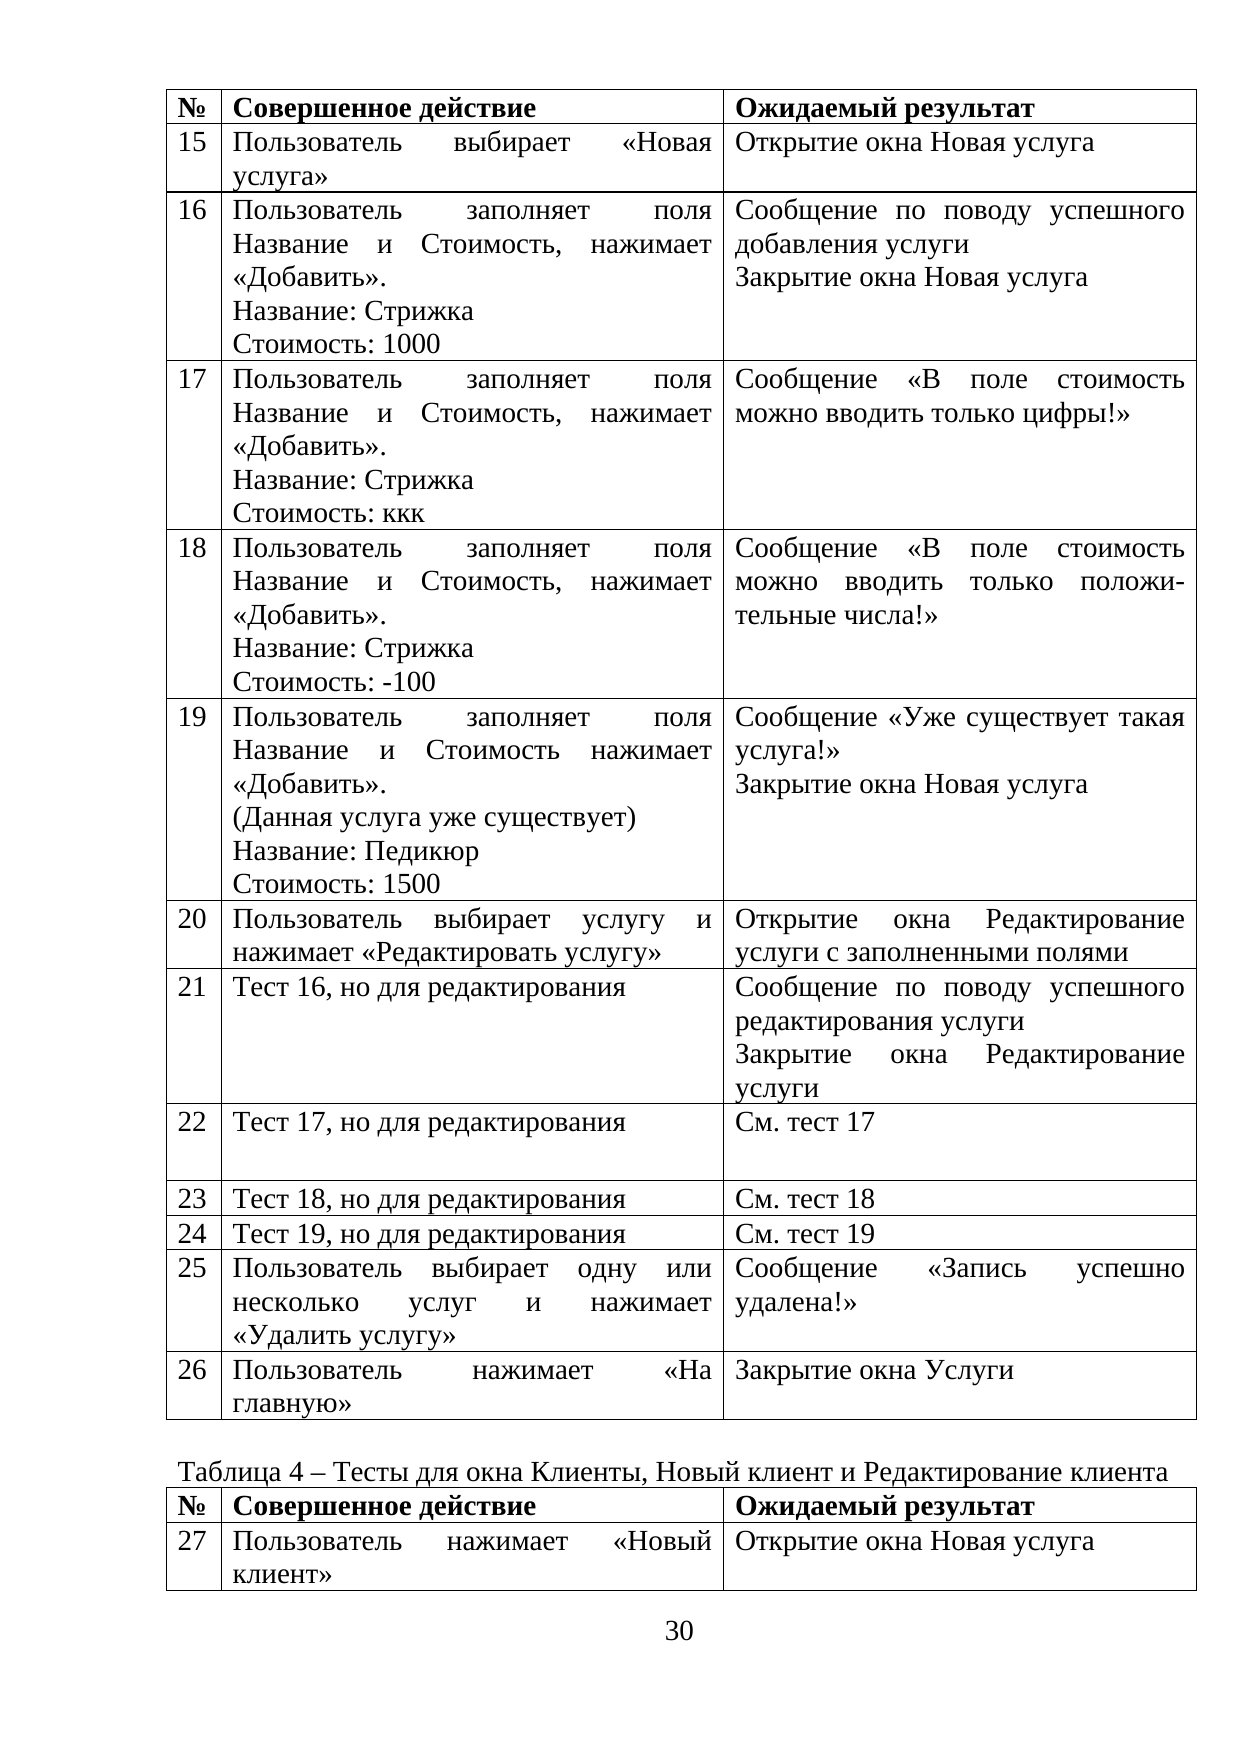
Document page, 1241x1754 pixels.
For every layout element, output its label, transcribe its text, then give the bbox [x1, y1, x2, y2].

table_cell 19 [167, 699, 221, 900]
table_cell Закрытие окна Услуги [724, 1352, 1196, 1419]
table_cell Пользователь заполняет поля Название и Стоимость нажимает «Добавить». (Данная услуга уже существует) Название: Педикюр Стоимость: 1500 [222, 699, 723, 900]
table_cell Сообщение «В поле стоимость можно вводить только цифры!» [724, 361, 1196, 529]
table_header Ожидаемый результат [724, 1488, 1196, 1522]
table_cell 18 [167, 530, 221, 698]
table_cell Сообщение «В поле стоимость можно вводить только положи-тельные числа!» [724, 530, 1196, 698]
table_header Совершенное действие [222, 90, 723, 123]
table_cell 21 [167, 969, 221, 1103]
table_cell См. тест 19 [724, 1216, 1196, 1249]
table_cell 27 [167, 1523, 221, 1590]
table_cell Тест 18, но для редактирования [222, 1181, 723, 1215]
table_cell Тест 19, но для редактирования [222, 1216, 723, 1249]
table_header Совершенное действие [222, 1488, 723, 1522]
table_cell Тест 16, но для редактирования [222, 969, 723, 1103]
table_cell 22 [167, 1104, 221, 1180]
table_cell Открытие окна Новая услуга [724, 124, 1196, 191]
table_cell Пользователь нажимает «Новый клиент» [222, 1523, 723, 1590]
table_cell Пользователь заполняет поля Название и Стоимость, нажимает «Добавить». Название: Стрижка Стоимость: ккк [222, 361, 723, 529]
table_cell 25 [167, 1250, 221, 1351]
table_cell Сообщение «Уже существует такая услуга!» Закрытие окна Новая услуга [724, 699, 1196, 900]
table_cell 26 [167, 1352, 221, 1419]
table_cell 16 [167, 193, 221, 360]
table_cell 23 [167, 1181, 221, 1215]
table_cell Пользователь выбирает «Новая услуга» [222, 124, 723, 191]
table_cell Сообщение по поводу успешного добавления услуги Закрытие окна Новая услуга [724, 193, 1196, 360]
table_cell Пользователь выбирает одну или несколько услуг и нажимает «Удалить услугу» [222, 1250, 723, 1351]
table_cell Сообщение по поводу успешного редактирования услуги Закрытие окна Редактирование услуги [724, 969, 1196, 1103]
table_cell 20 [167, 901, 221, 968]
table_cell См. тест 18 [724, 1181, 1196, 1215]
table_cell 17 [167, 361, 221, 529]
table_cell Тест 17, но для редактирования [222, 1104, 723, 1180]
table_cell 15 [167, 124, 221, 191]
table_cell Открытие окна Новая услуга [724, 1523, 1196, 1590]
table_cell Пользователь заполняет поля Название и Стоимость, нажимает «Добавить». Название: Стрижка Стоимость: 1000 [222, 193, 723, 360]
table_cell Пользователь заполняет поля Название и Стоимость, нажимает «Добавить». Название: Стрижка Стоимость: -100 [222, 530, 723, 698]
table_cell Пользователь нажимает «На главную» [222, 1352, 723, 1419]
table_cell 24 [167, 1216, 221, 1249]
table_cell Открытие окна Редактирование услуги с заполненными полями [724, 901, 1196, 968]
text Таблица 4 – Тесты для окна Клиенты, Новый клиент и Редактирование клиента [177, 1454, 1181, 1487]
table_cell См. тест 17 [724, 1104, 1196, 1180]
table_header № [167, 90, 221, 123]
table_header № [167, 1488, 221, 1522]
table_cell Сообщение «Запись успешно удалена!» [724, 1250, 1196, 1351]
table_cell Пользователь выбирает услугу и нажимает «Редактировать услугу» [222, 901, 723, 968]
table_header Ожидаемый результат [724, 90, 1196, 123]
